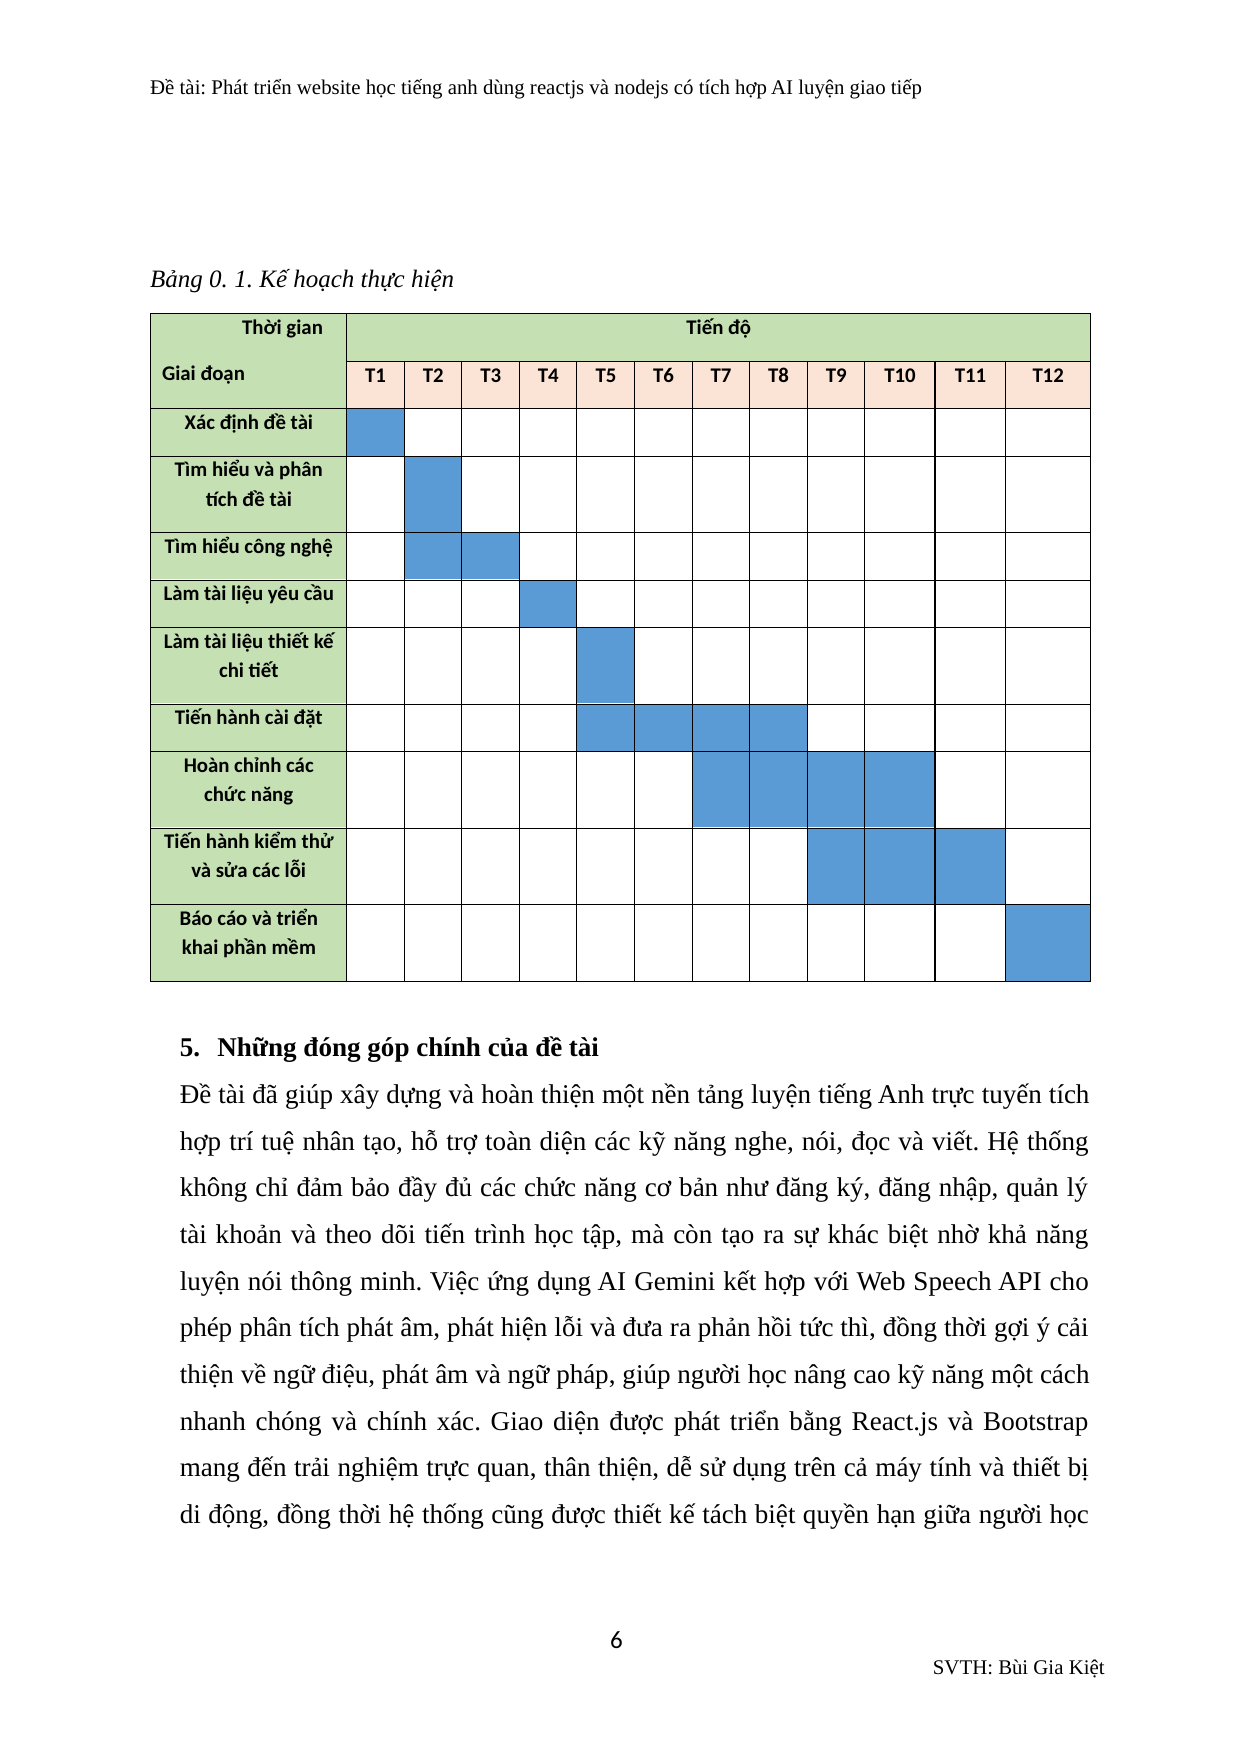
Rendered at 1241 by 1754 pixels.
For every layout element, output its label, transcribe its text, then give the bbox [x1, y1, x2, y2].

table_cell [936, 581, 1005, 627]
table_cell [808, 905, 864, 981]
table_cell [693, 628, 749, 703]
table_cell [347, 752, 404, 827]
table_cell [865, 905, 934, 981]
table_cell [750, 409, 807, 456]
table_cell [808, 628, 864, 703]
table_cell T1 [347, 362, 404, 408]
table_cell Báo cáo và triển khai phần mềm [151, 905, 346, 981]
table_cell [1006, 581, 1090, 627]
table_cell [577, 581, 634, 627]
table_cell [1006, 628, 1090, 703]
table_cell [635, 409, 692, 456]
table_cell [462, 581, 519, 627]
table_cell [808, 752, 864, 827]
table_cell [936, 409, 1005, 456]
table_cell [577, 905, 634, 981]
table_cell T10 [865, 362, 934, 408]
table_cell [577, 628, 634, 703]
table_cell [865, 752, 934, 827]
table_cell T7 [693, 362, 749, 408]
table_cell [936, 533, 1005, 579]
table_cell [405, 905, 461, 981]
table_cell [462, 409, 519, 456]
table_cell [750, 905, 807, 981]
table_cell T4 [520, 362, 576, 408]
table_cell T3 [462, 362, 519, 408]
table_cell [1006, 533, 1090, 579]
table_cell [750, 705, 807, 751]
table_cell [405, 581, 461, 627]
table_cell [865, 628, 934, 703]
table_cell [750, 829, 807, 904]
table_cell Xác định đề tài [151, 409, 346, 456]
table_cell [520, 581, 576, 627]
table_cell T11 [936, 362, 1005, 408]
table_cell [405, 409, 461, 456]
table_cell [808, 457, 864, 532]
table_cell [808, 409, 864, 456]
table_cell Tìm hiểu và phân tích đề tài [151, 457, 346, 532]
table_cell [462, 829, 519, 904]
table_cell [520, 533, 576, 579]
table_cell [347, 829, 404, 904]
table_cell [635, 457, 692, 532]
table_cell [808, 533, 864, 579]
table_cell [693, 829, 749, 904]
table_cell Tiến hành cài đặt [151, 705, 346, 751]
table_cell [347, 628, 404, 703]
table_cell [865, 409, 934, 456]
table_cell [577, 409, 634, 456]
table_cell [750, 628, 807, 703]
table_cell T12 [1006, 362, 1090, 408]
table_cell [865, 457, 934, 532]
table_cell [1006, 409, 1090, 456]
table_cell [405, 705, 461, 751]
table_cell [936, 628, 1005, 703]
table_cell [750, 533, 807, 579]
table_cell [936, 829, 1005, 904]
table_cell [635, 628, 692, 703]
table_cell Tiến hành kiểm thử và sửa các lỗi [151, 829, 346, 904]
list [179, 1078, 1090, 1529]
table_header Thời gian Giai đoạn [151, 314, 346, 408]
table_cell [693, 752, 749, 827]
table_cell [462, 905, 519, 981]
table_cell [1006, 829, 1090, 904]
table_cell [347, 533, 404, 579]
table_cell [462, 533, 519, 579]
table_cell [1006, 705, 1090, 751]
table_cell [635, 829, 692, 904]
table_cell [405, 457, 461, 532]
table_cell [347, 581, 404, 627]
table_cell [405, 752, 461, 827]
table_cell [865, 705, 934, 751]
table_cell [1006, 752, 1090, 827]
table_cell [635, 752, 692, 827]
table_cell [520, 457, 576, 532]
table_header Tiến độ [347, 314, 1090, 361]
table_cell [462, 628, 519, 703]
table_cell [693, 409, 749, 456]
table_cell [577, 829, 634, 904]
table_cell T6 [635, 362, 692, 408]
table_cell T8 [750, 362, 807, 408]
table_cell Làm tài liệu thiết kế chi tiết [151, 628, 346, 703]
list Những đóng góp chính của đề tài [179, 1031, 1090, 1062]
table_cell [808, 705, 864, 751]
text Bảng 0. 1. Kế hoạch thực hiện [150, 264, 1090, 292]
table_cell [462, 457, 519, 532]
table_cell Hoàn chỉnh các chức năng [151, 752, 346, 827]
table_cell [635, 533, 692, 579]
table_cell [520, 705, 576, 751]
table_cell [865, 829, 934, 904]
table_cell [635, 581, 692, 627]
table_cell [520, 752, 576, 827]
table_cell [462, 752, 519, 827]
table_cell [936, 705, 1005, 751]
table_cell [520, 829, 576, 904]
table_cell [405, 829, 461, 904]
table_cell [577, 533, 634, 579]
table_cell [936, 905, 1005, 981]
table_cell [808, 581, 864, 627]
table_cell [865, 533, 934, 579]
table_cell T2 [405, 362, 461, 408]
table_cell [936, 752, 1005, 827]
table_cell [520, 905, 576, 981]
table_cell [693, 457, 749, 532]
table_cell [347, 457, 404, 532]
table_cell [808, 829, 864, 904]
table_cell [750, 752, 807, 827]
table_cell [750, 457, 807, 532]
table_cell [577, 457, 634, 532]
table_cell [1006, 457, 1090, 532]
table_cell [577, 752, 634, 827]
table_cell [693, 581, 749, 627]
table_cell [1006, 905, 1090, 981]
table_cell [520, 628, 576, 703]
table_cell [347, 409, 404, 456]
table_cell [635, 705, 692, 751]
table_cell [462, 705, 519, 751]
table_cell Tìm hiểu công nghệ [151, 533, 346, 579]
table_cell [750, 581, 807, 627]
table_cell [693, 905, 749, 981]
table_cell T9 [808, 362, 864, 408]
table_cell Làm tài liệu yêu cầu [151, 581, 346, 627]
table_cell [347, 905, 404, 981]
table_cell [520, 409, 576, 456]
table_cell [936, 457, 1005, 532]
table_cell T5 [577, 362, 634, 408]
table_cell [577, 705, 634, 751]
table_cell [865, 581, 934, 627]
table_cell [693, 533, 749, 579]
table_cell [693, 705, 749, 751]
table_cell [405, 628, 461, 703]
table_cell [635, 905, 692, 981]
table_cell [405, 533, 461, 579]
table_cell [347, 705, 404, 751]
